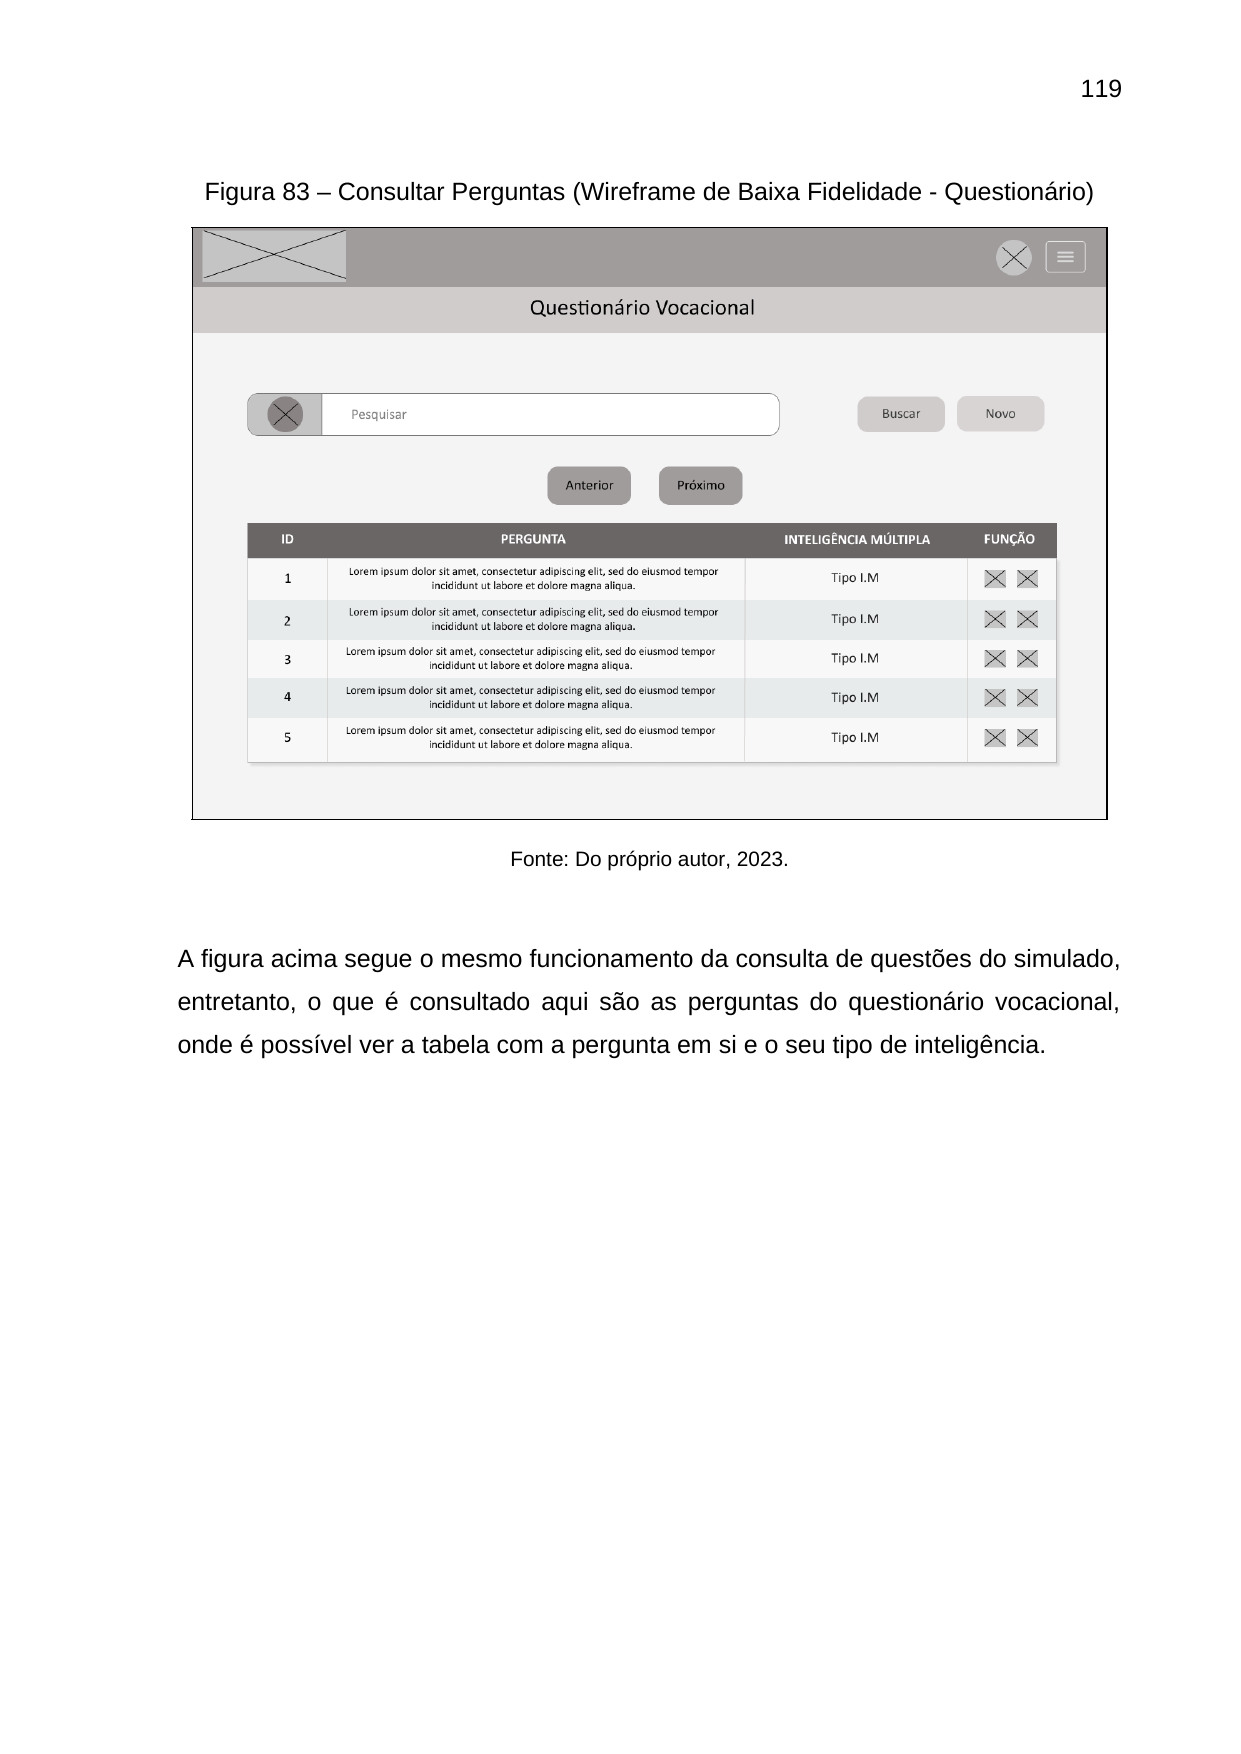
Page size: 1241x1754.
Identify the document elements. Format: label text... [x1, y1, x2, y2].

text Fonte: Do próprio autor, 2023. [177, 847, 1122, 871]
picture [193, 228, 1106, 819]
text A figura acima segue o mesmo funcionamento da consulta de questões do simulado, entretanto, o que é consultado aqui são as perguntas do questionário vocacional, onde é possível ver a tabela com a pergunta em si e o seu tipo de inteligência. [177, 944, 1122, 1059]
text Figura 83 – Consultar Perguntas (Wireframe de Baixa Fidelidade - Questionário) [177, 177, 1122, 206]
